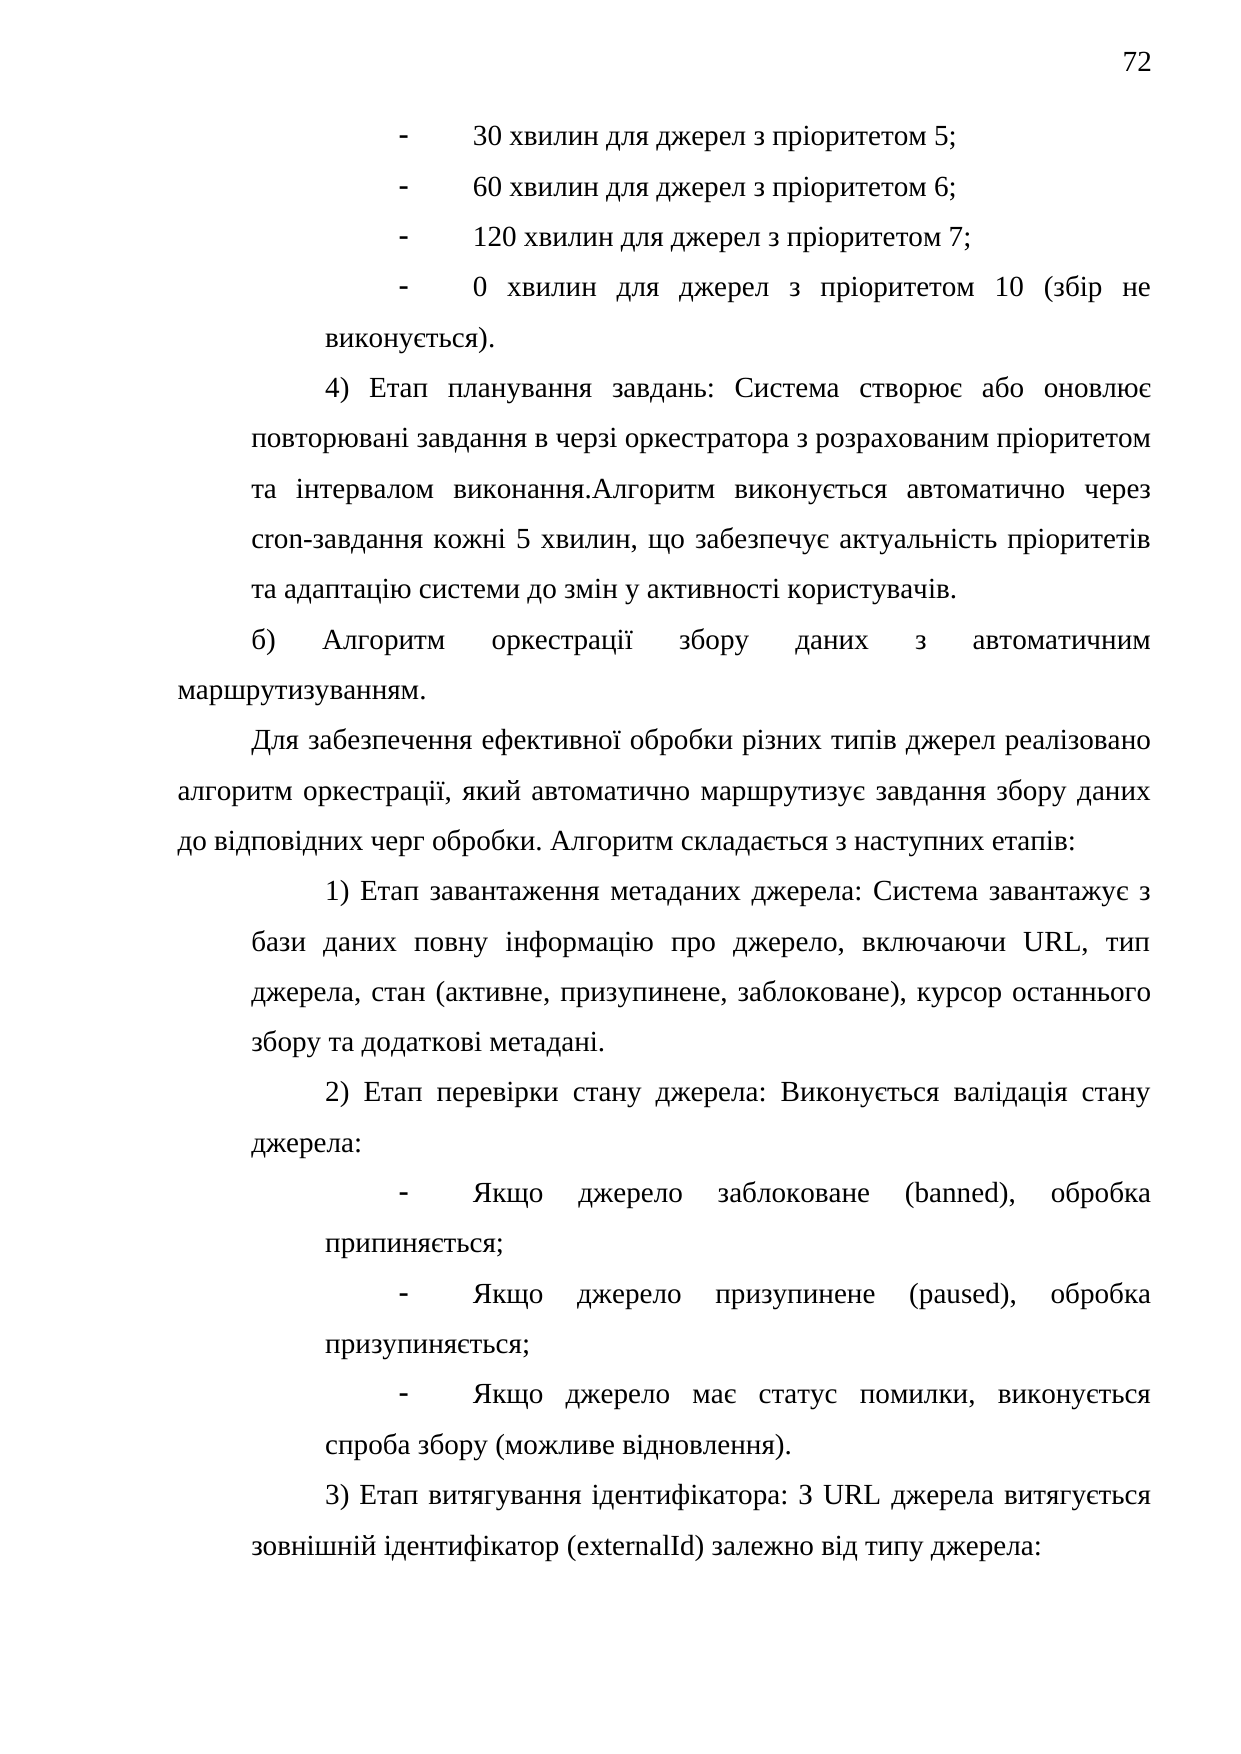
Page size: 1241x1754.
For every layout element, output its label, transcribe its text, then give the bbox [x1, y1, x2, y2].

list 0 хвилин для джерел з пріоритетом 10 (збір не виконується). [325, 269, 1152, 353]
text б) Алгоритм оркестрації збору даних з автоматичним маршрутизуванням. [177, 622, 1152, 706]
list 120 хвилин для джерел з пріоритетом 7; [325, 219, 1152, 253]
text Для забезпечення ефективної обробки різних типів джерел реалізовано алгоритм оркестрації, який автоматично маршрутизує завдання збору даних до відповідних черг обробки. Алгоритм складається з наступних етапів: [177, 722, 1152, 857]
text 3) Етап витягування ідентифікатора: З URL джерела витягується зовнішній ідентифікатор (externalId) залежно від типу джерела: [251, 1477, 1152, 1561]
list Якщо джерело має статус помилки, виконується спроба збору (можливе відновлення). [325, 1377, 1152, 1461]
list Якщо джерело заблоковане (banned), обробка припиняється; [325, 1175, 1152, 1259]
text 1) Етап завантаження метаданих джерела: Система завантажує з бази даних повну інформацію про джерело, включаючи URL, тип джерела, стан (активне, призупинене, заблоковане), курсор останнього збору та додаткові метадані. [251, 873, 1152, 1058]
text 4) Етап планування завдань: Система створює або оновлює повторювані завдання в черзі оркестратора з розрахованим пріоритетом та інтервалом виконання.Алгоритм виконується автоматично через cron-завдання кожні 5 хвилин, що забезпечує актуальність пріоритетів та адаптацію системи до змін у активності користувачів. [251, 370, 1152, 605]
list Якщо джерело призупинене (paused), обробка призупиняється; [325, 1276, 1152, 1360]
list 30 хвилин для джерел з пріоритетом 5; [325, 118, 1152, 152]
text 2) Етап перевірки стану джерела: Виконується валідація стану джерела: [251, 1074, 1152, 1158]
list 60 хвилин для джерел з пріоритетом 6; [325, 169, 1152, 202]
